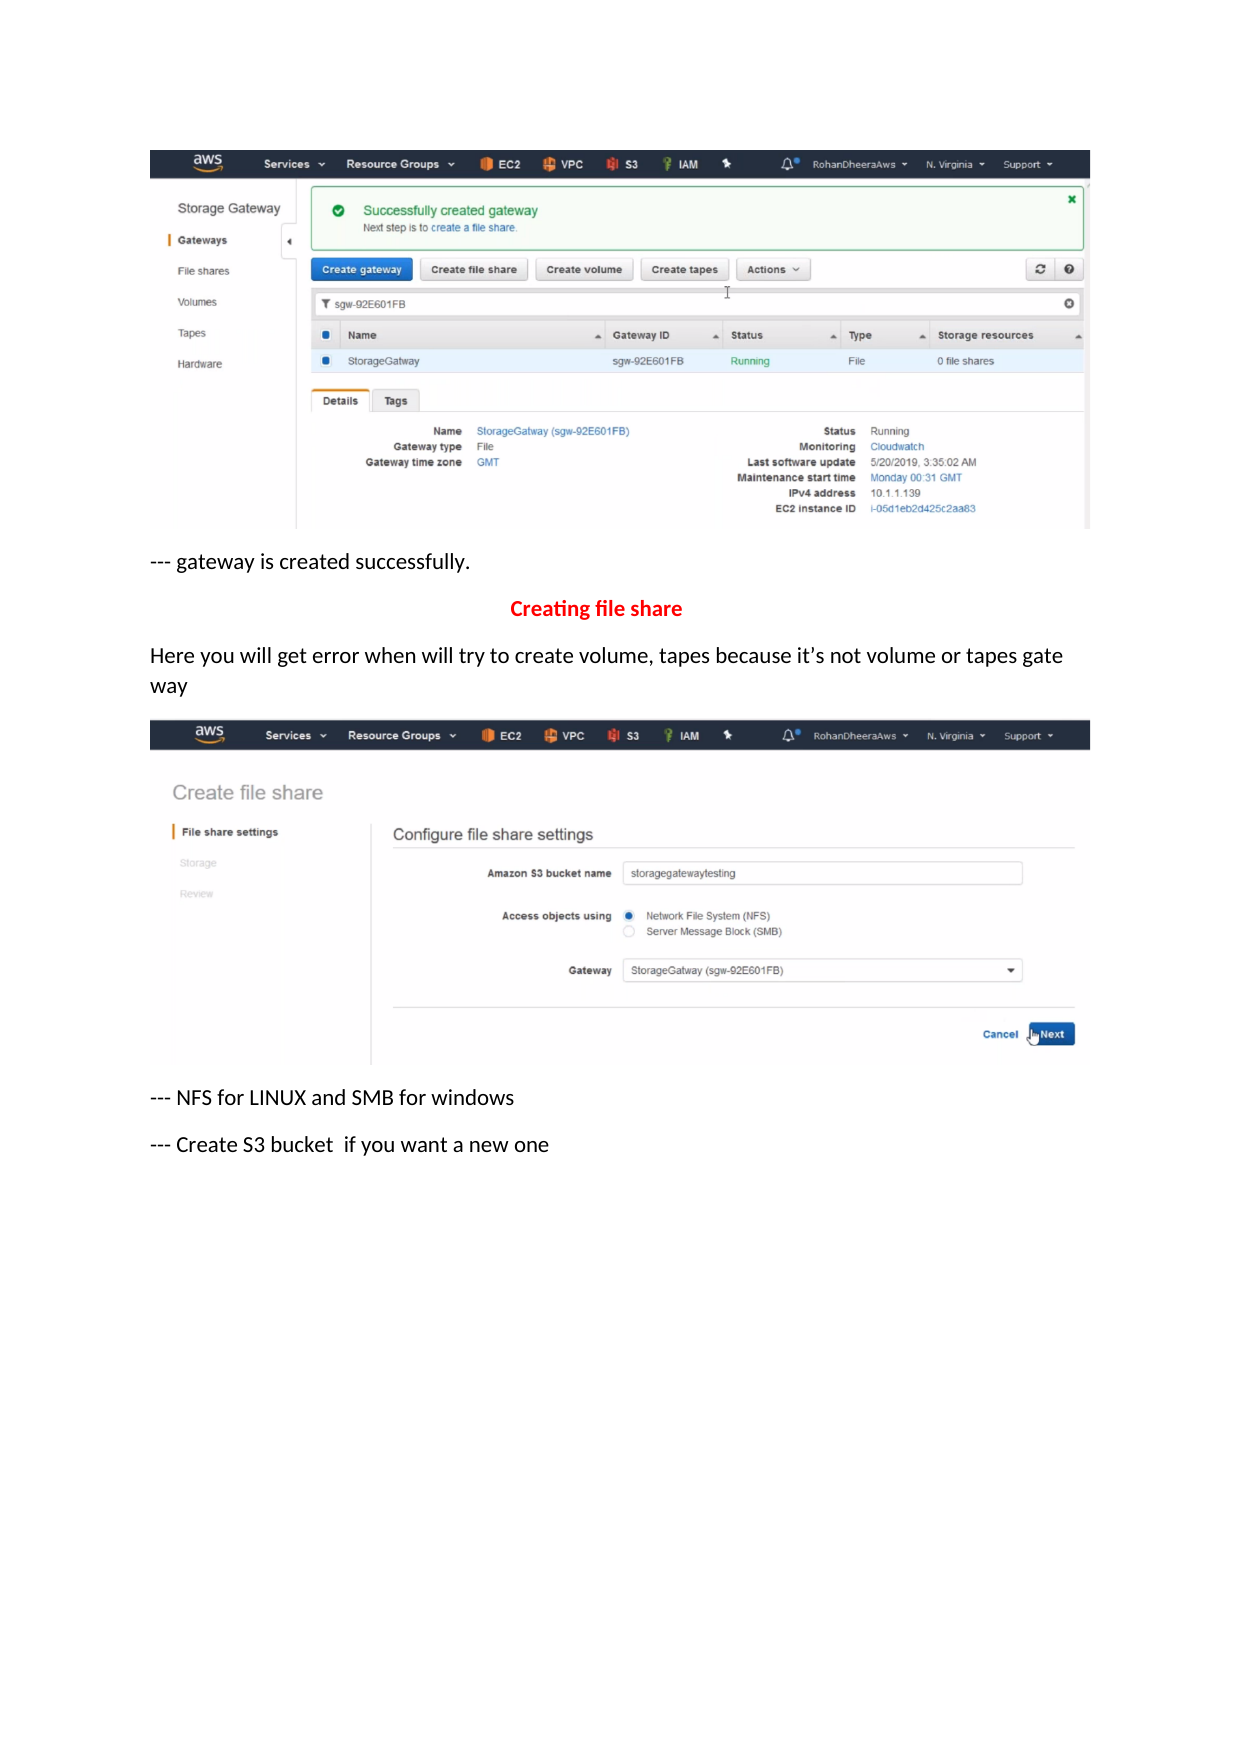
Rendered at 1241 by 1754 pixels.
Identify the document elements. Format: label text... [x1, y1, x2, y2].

picture [150, 150, 1091, 529]
text --- Create S3 bucket if you want a new one [150, 1130, 1090, 1158]
picture [150, 718, 1091, 1065]
text Creating file share [150, 594, 1090, 622]
text --- gateway is created successfully. [150, 547, 1090, 576]
text --- NFS for LINUX and SMB for windows [150, 1083, 1090, 1111]
text Here you will get error when will try to create volume, tapes because it’s not volume or tapes gate way [150, 641, 1090, 699]
